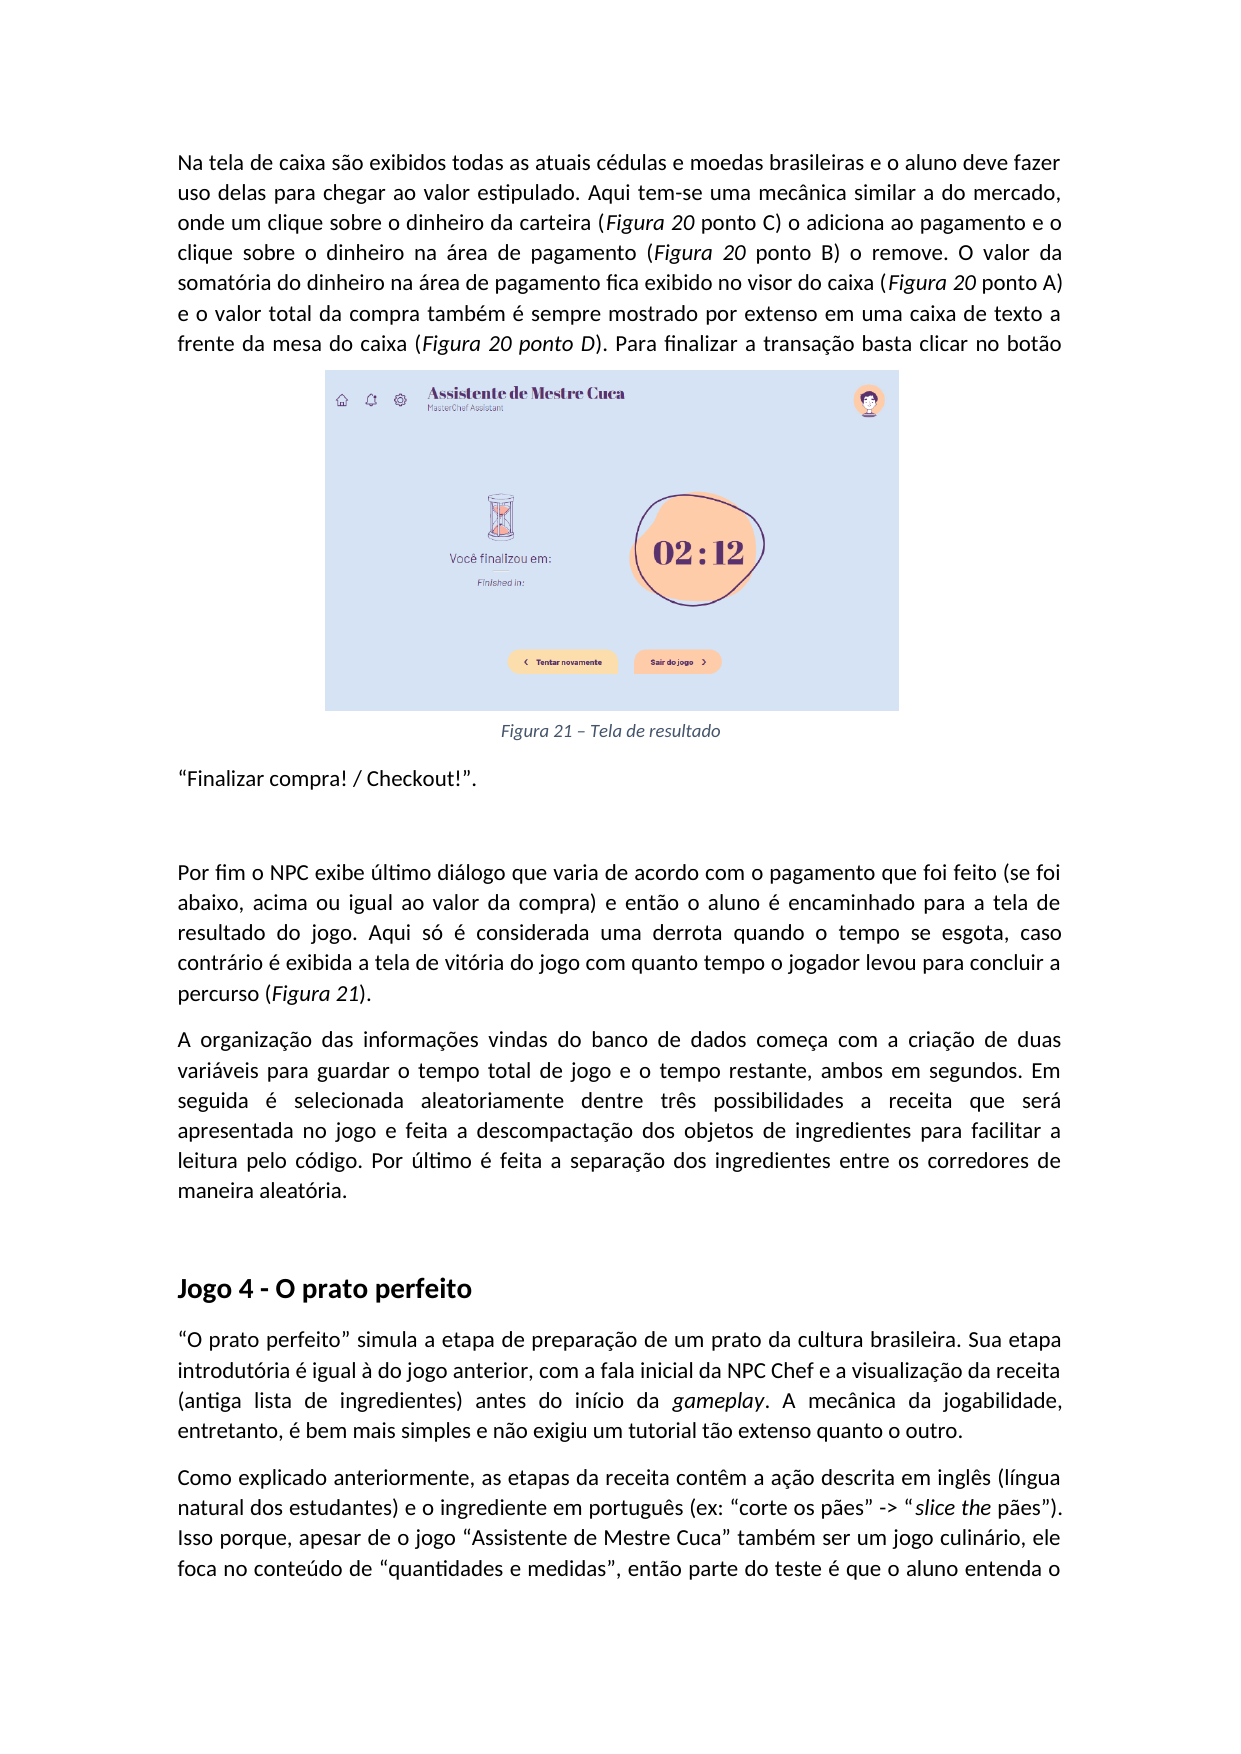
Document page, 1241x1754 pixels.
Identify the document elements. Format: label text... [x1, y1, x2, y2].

text Por fim o NPC exibe último diálogo que varia de acordo com o pagamento que foi feito (se foi abaixo, acima ou igual ao valor da compra) e então o aluno é encaminhado para a tela de resultado do jogo. Aqui só é considerada uma derrota quando o tempo se esgota, caso contrário é exibida a tela de vitória do jogo com quanto tempo o jogador levou para concluir a percurso (Figura 21). [177, 858, 1063, 1007]
text A organização das informações vindas do banco de dados começa com a criação de duas variáveis para guardar o tempo total de jogo e o tempo restante, ambos em segundos. Em seguida é selecionada aleatoriamente dentre três possibilidades a receita que será apresentada no jogo e feita a descompactação dos objetos de ingredientes para facilitar a leitura pelo código. Por último é feita a separação dos ingredientes entre os corredores de maneira aleatória. [177, 1026, 1063, 1205]
text “O prato perfeito” simula a etapa de preparação de um prato da cultura brasileira. Sua etapa introdutória é igual à do jogo anterior, com a fala inicial da NPC Chef e a visualização da receita (antiga lista de ingredientes) antes do início da gameplay. A mecânica da jogabilidade, entretanto, é bem mais simples e não exigiu um tutorial tão extenso quanto o outro. [177, 1326, 1063, 1444]
text Jogo 4 - O prato perfeito [177, 1270, 1063, 1306]
picture [325, 370, 899, 711]
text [177, 1463, 1063, 1582]
